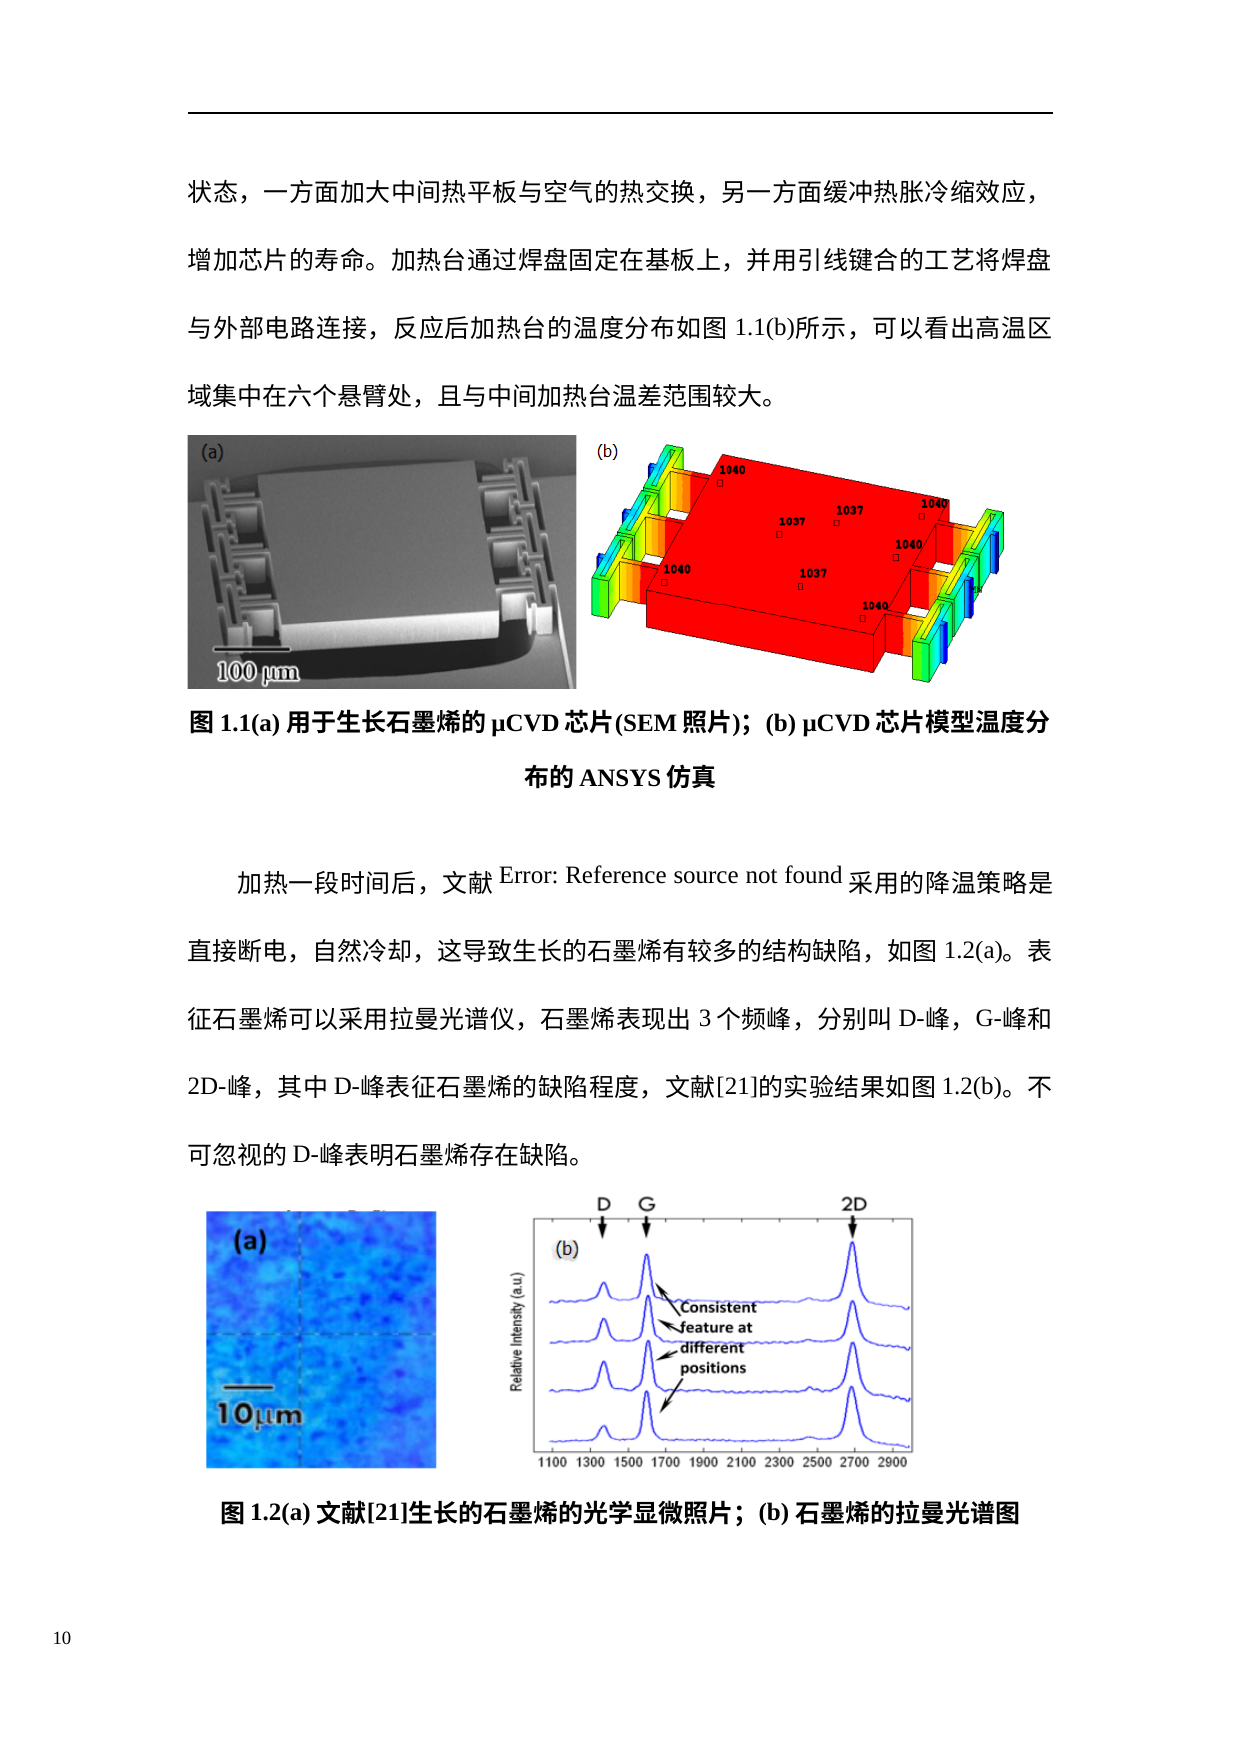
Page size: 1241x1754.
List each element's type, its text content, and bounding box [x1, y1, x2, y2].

picture [206, 1210, 438, 1470]
picture [506, 1194, 929, 1470]
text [187, 164, 1053, 413]
text 图1.2(a) 文献[21]生长的石墨烯的光学显微照片；(b) 石墨烯的拉曼光谱图 [187, 1484, 1053, 1529]
picture [187, 435, 577, 689]
text 图1.1(a) 用于生长石墨烯的μCVD芯片(SEM照片)；(b) μCVD芯片模型温度分布的ANSYS仿真 [187, 703, 1053, 793]
picture [588, 437, 1011, 689]
